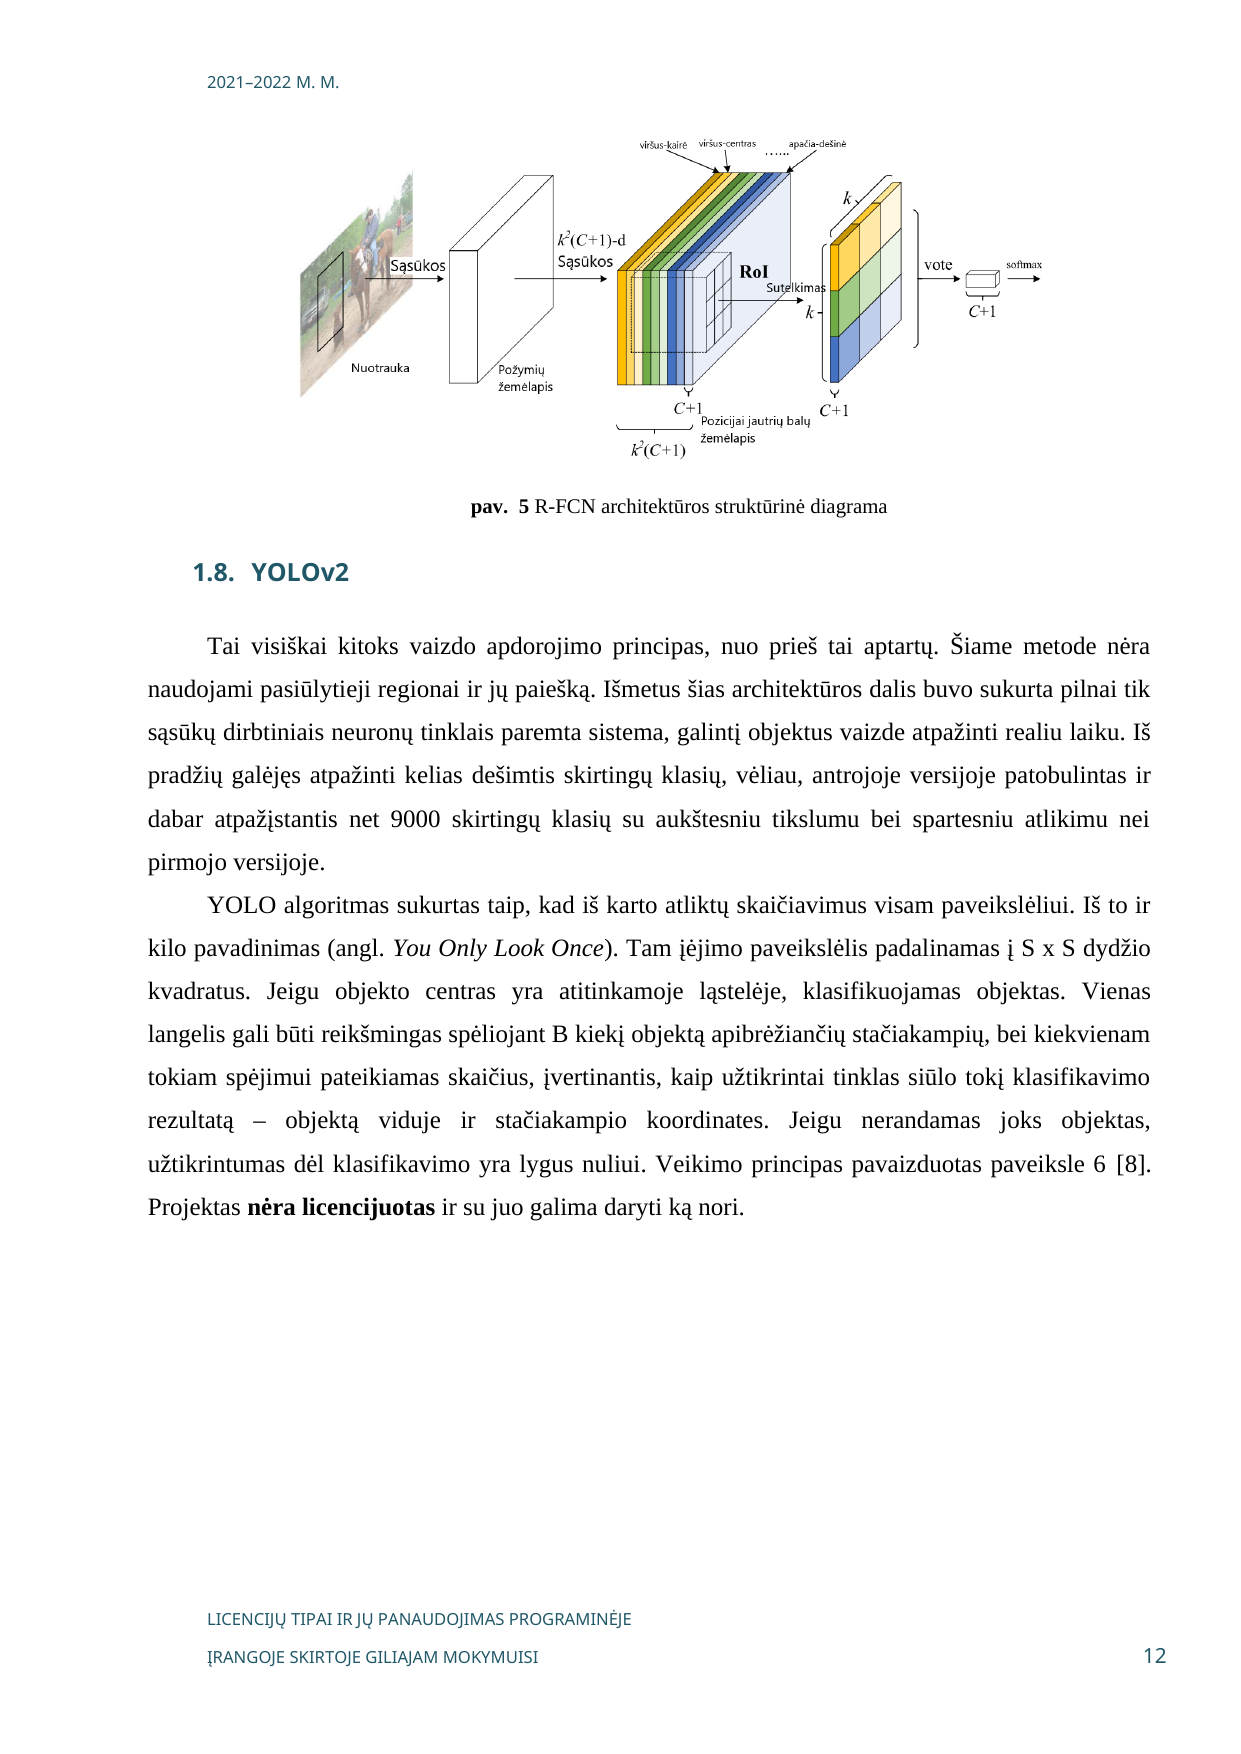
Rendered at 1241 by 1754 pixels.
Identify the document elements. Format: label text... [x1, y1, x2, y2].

text pav. 5 R-FCN architektūros struktūrinė diagrama [148, 494, 1152, 518]
text YOLO algoritmas sukurtas taip, kad iš karto atliktų skaičiavimus visam paveikslėliui. Iš to ir kilo pavadinimas (angl. You Only Look Once). Tam įėjimo paveikslėlis padalinamas į S x S dydžio kvadratus. Jeigu objekto centras yra atitinkamoje ląstelėje, klasifikuojamas objektas. Vienas langelis gali būti reikšmingas spėliojant B kiekį objektą apibrėžiančių stačiakampių, bei kiekvienam tokiam spėjimui pateikiamas skaičius, įvertinantis, kaip užtikrintai tinklas siūlo tokį klasifikavimo rezultatą – objektą viduje ir stačiakampio koordinates. Jeigu nerandamas joks objektas, užtikrintumas dėl klasifikavimo yra lygus nuliui. Veikimo principas pavaizduotas paveiksle 6 [8]. Projektas nėra licencijuotas ir su juo galima daryti ką nori. [148, 890, 1152, 1221]
text Tai visiškai kitoks vaizdo apdorojimo principas, nuo prieš tai aptartų. Šiame metode nėra naudojami pasiūlytieji regionai ir jų paiešką. Išmetus šias architektūros dalis buvo sukurta pilnai tik sąsūkų dirbtiniais neuronų tinklais paremta sistema, galintį objektus vaizde atpažinti realiu laiku. Iš pradžių galėjęs atpažinti kelias dešimtis skirtingų klasių, vėliau, antrojoje versijoje patobulintas ir dabar atpažįstantis net 9000 skirtingų klasių su aukštesniu tikslumu bei spartesniu atlikimu nei pirmojo versijoje. [148, 631, 1152, 876]
picture [206, 118, 1134, 468]
subtitle YOLOv2 [192, 555, 1152, 589]
